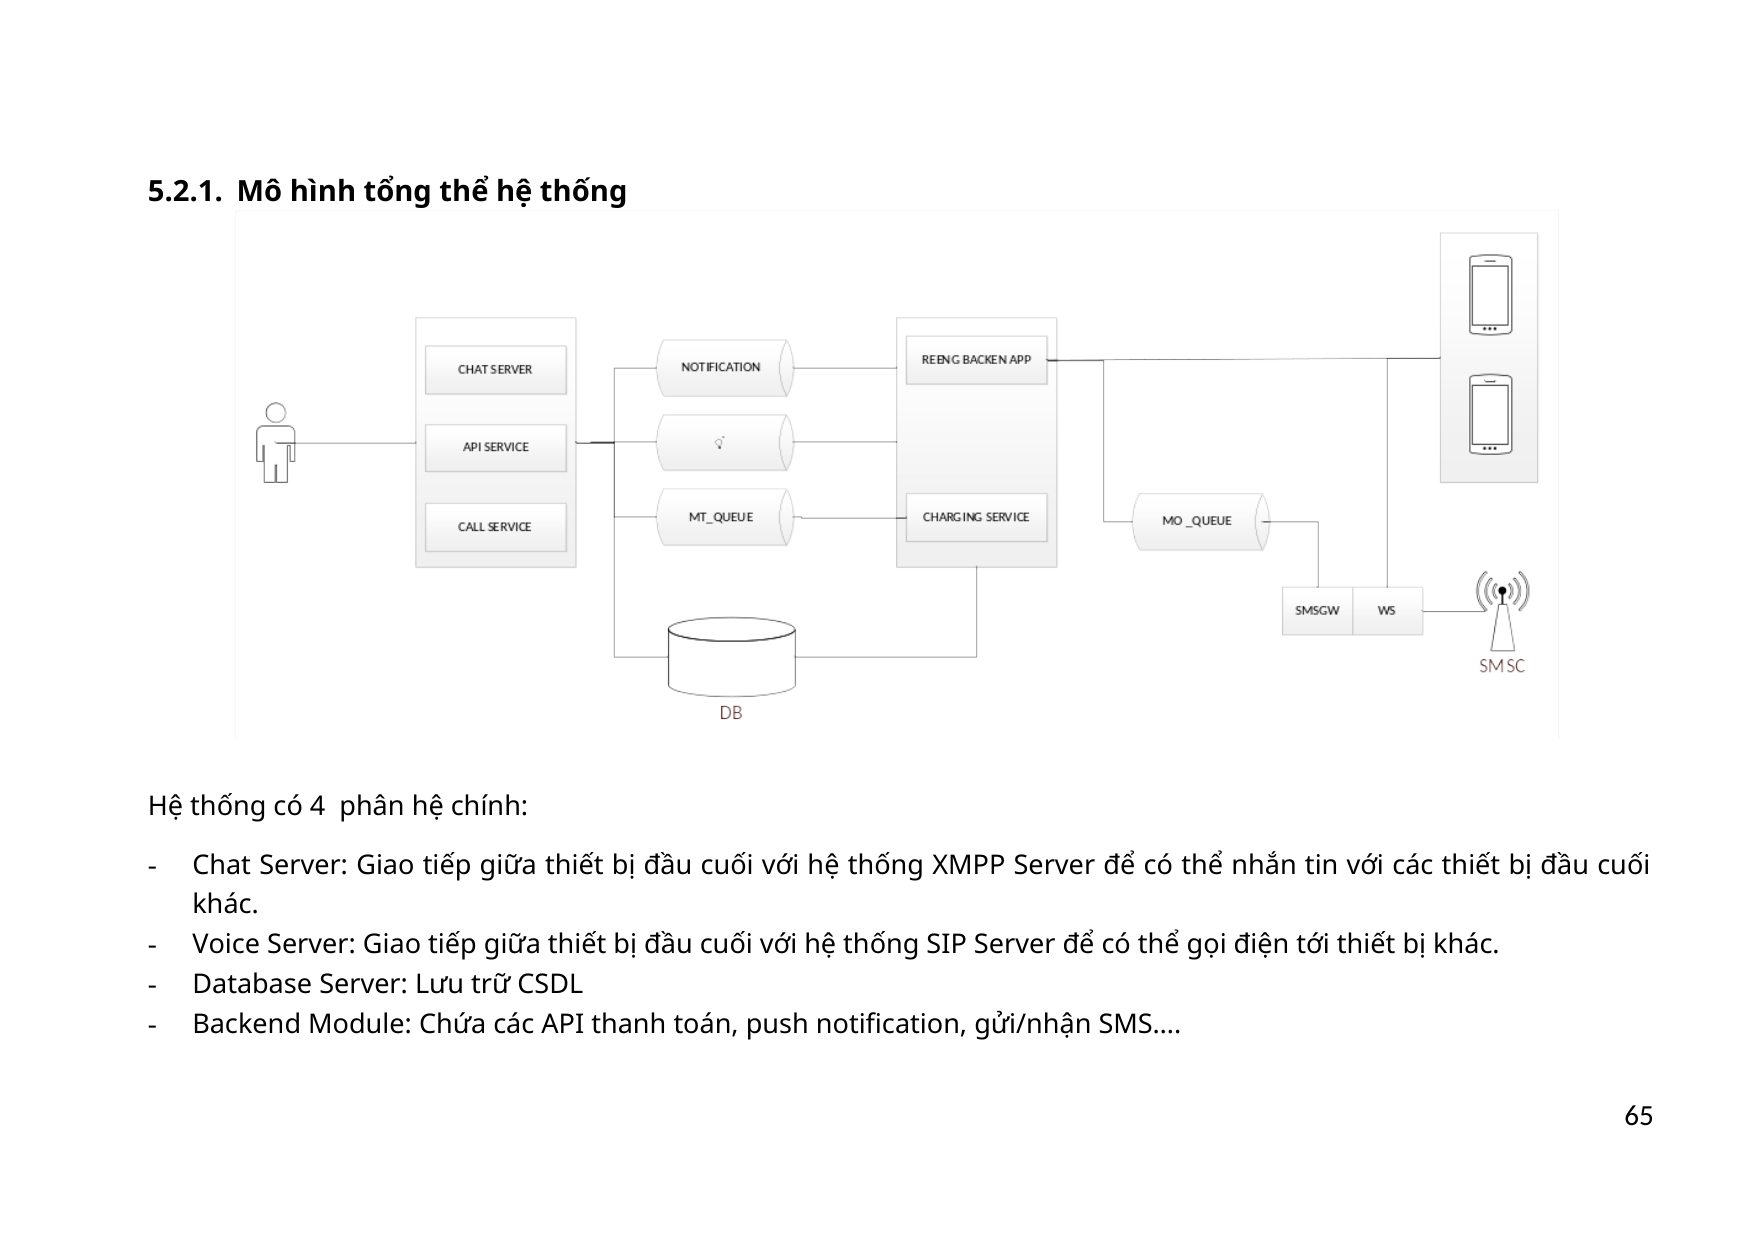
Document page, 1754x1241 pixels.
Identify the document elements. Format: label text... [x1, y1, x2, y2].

list Voice Server: Giao tiếp giữa thiết bị đầu cuối với hệ thống SIP Server để có thể gọi điện tới thiết bị khác. [148, 923, 1654, 963]
list Database Server: Lưu trữ CSDL [148, 963, 1654, 1003]
list Chat Server: Giao tiếp giữa thiết bị đầu cuối với hệ thống XMPP Server để có thể nhắn tin với các thiết bị đầu cuối khác. [148, 844, 1654, 923]
text Hệ thống có 4 phân hệ chính: [148, 785, 1654, 824]
list Backend Module: Chứa các API thanh toán, push notification, gửi/nhận SMS…. [148, 1003, 1654, 1042]
subtitle Mô hình tổng thể hệ thống [148, 170, 1654, 209]
